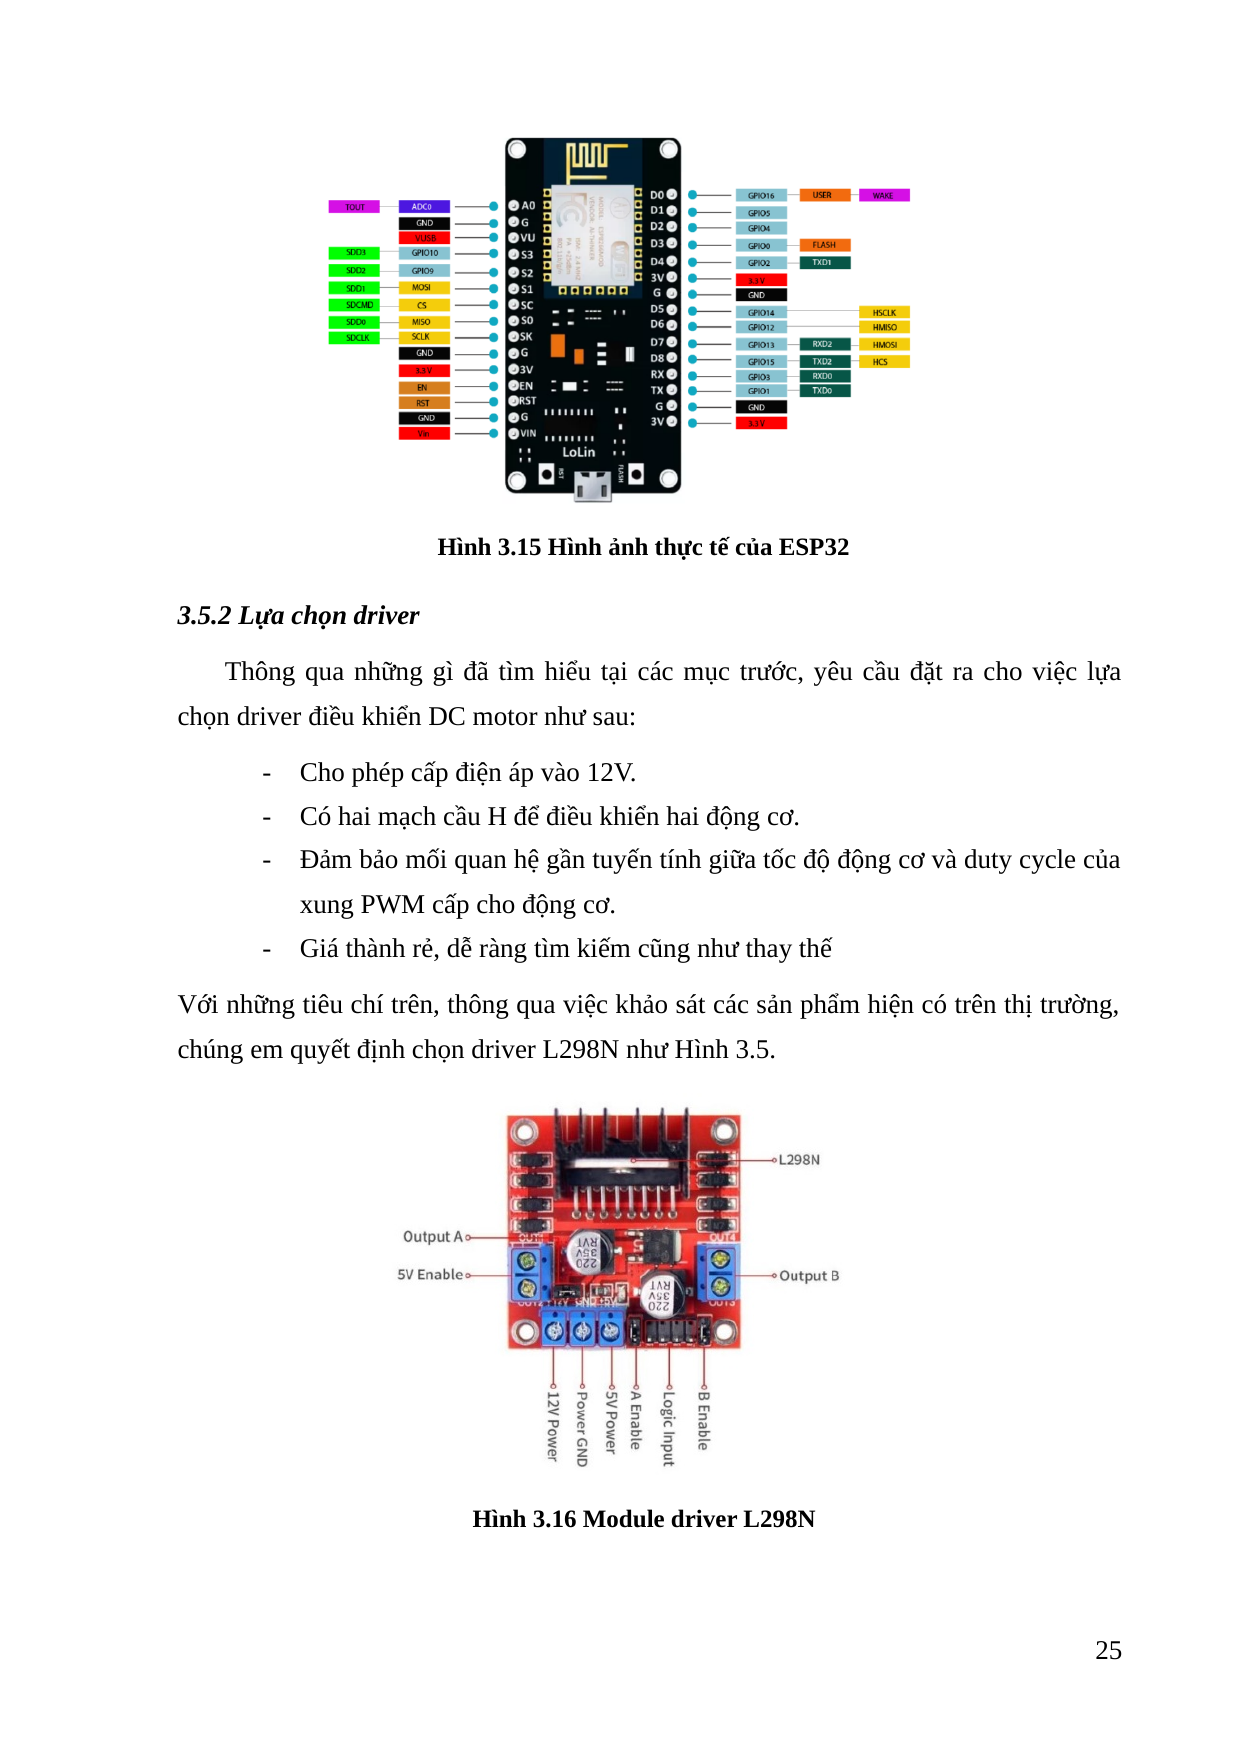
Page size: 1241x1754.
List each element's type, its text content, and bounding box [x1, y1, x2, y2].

picture [318, 131, 922, 511]
text Thông qua những gì đã tìm hiểu tại các mục trước, yêu cầu đặt ra cho việc lựa chọn driver điều khiển DC motor như sau: [177, 652, 1122, 734]
list Giá thành rẻ, dễ ràng tìm kiếm cũng như thay thế [262, 929, 1122, 967]
list Cho phép cấp điện áp vào 12V. [262, 753, 1122, 791]
text Với những tiêu chí trên, thông qua việc khảo sát các sản phẩm hiện có trên thị trường, chúng em quyết định chọn driver L298N như Hình 3.5. [177, 985, 1122, 1068]
list Có hai mạch cầu H để điều khiển hai động cơ. [262, 797, 1122, 834]
list Đảm bảo mối quan hệ gần tuyến tính giữa tốc độ động cơ và duty cycle của xung PWM cấp cho động cơ. [262, 841, 1122, 923]
picture [388, 1093, 852, 1480]
